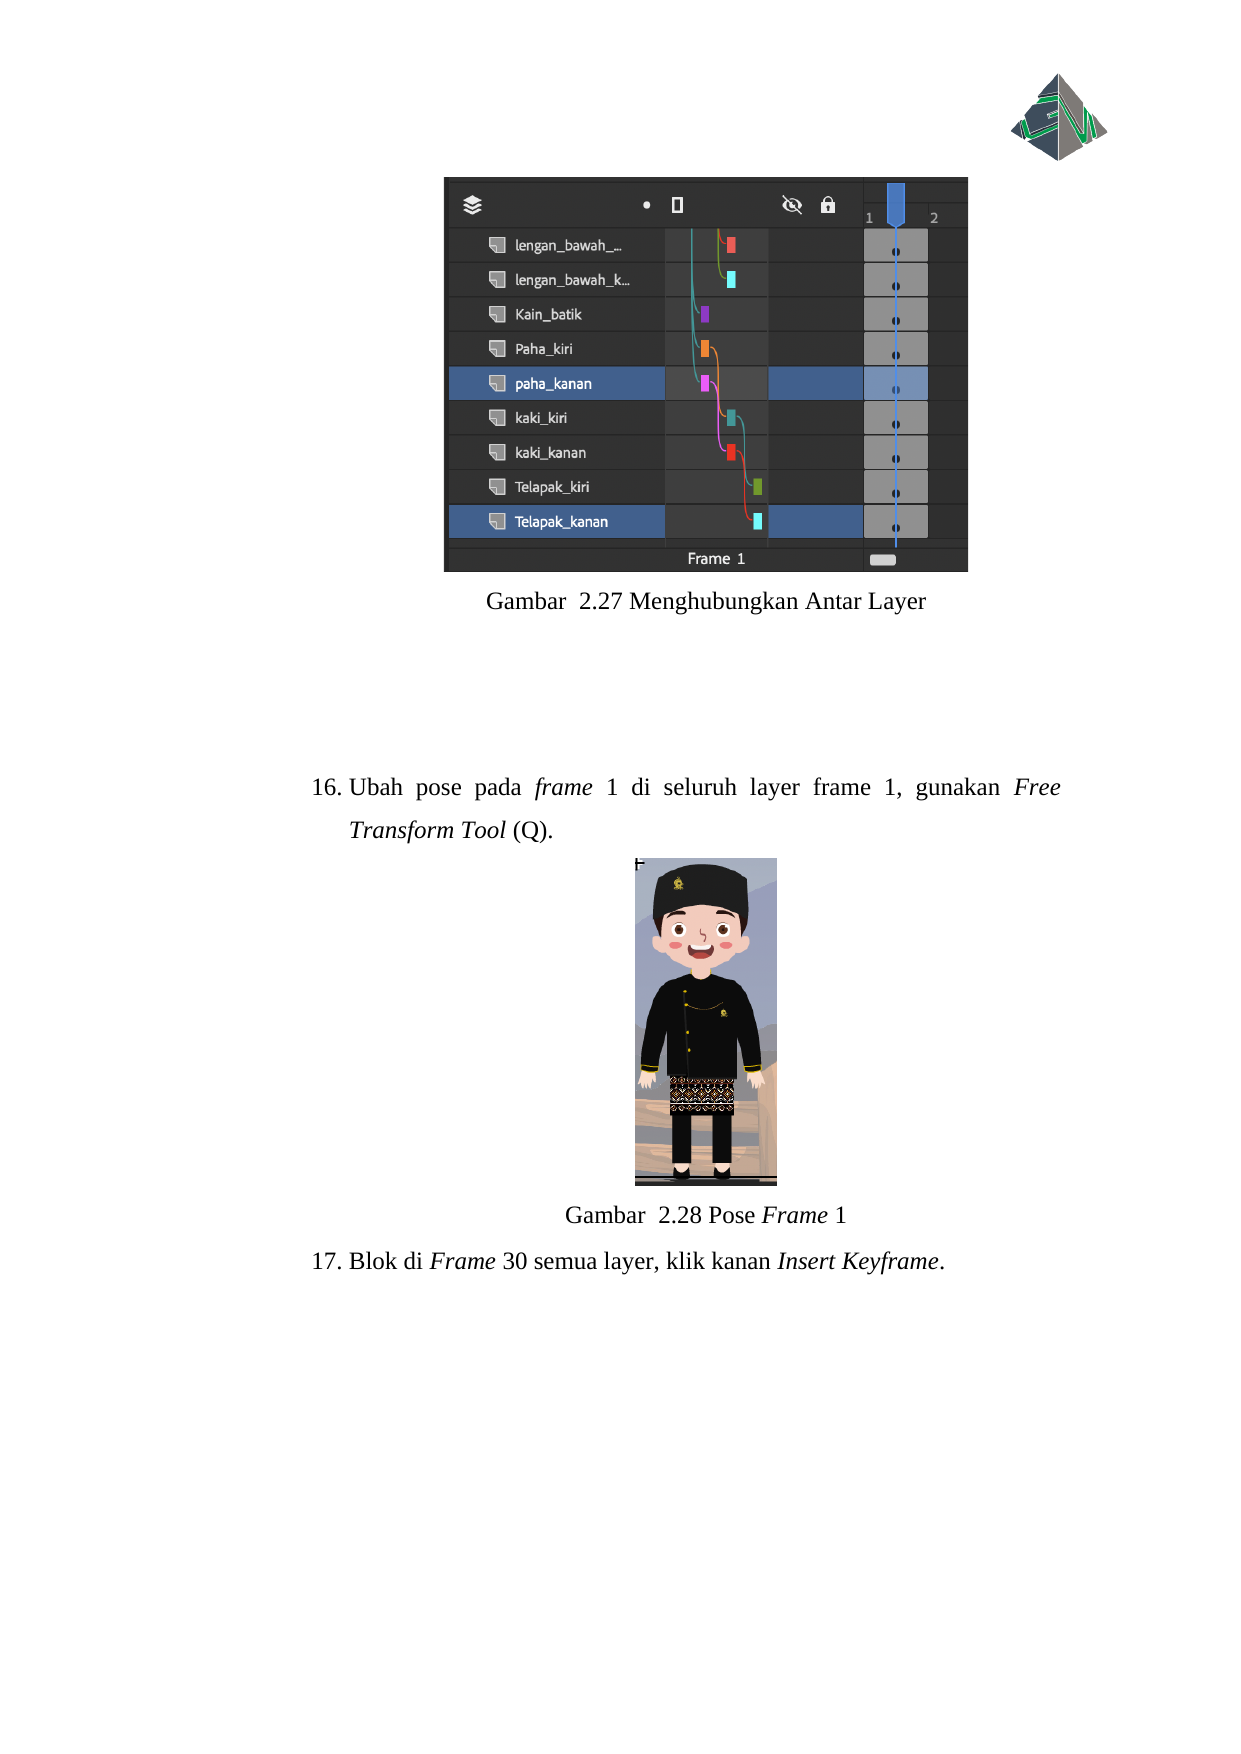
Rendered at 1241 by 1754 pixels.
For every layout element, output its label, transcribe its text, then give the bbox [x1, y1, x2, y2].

subtitle 2.27 Menghubungkan Antar Layer [349, 586, 1063, 615]
list Ubah pose pada frame 1 di seluruh layer frame 1, gunakan Free Transform Tool (Q). [311, 772, 1063, 844]
picture [1010, 73, 1108, 161]
subtitle 2.28 Pose Frame 1 [349, 1200, 1063, 1228]
picture [635, 858, 777, 1186]
picture [443, 177, 969, 572]
list Blok di Frame 30 semua layer, klik kanan Insert Keyframe.​ [311, 1243, 1063, 1277]
